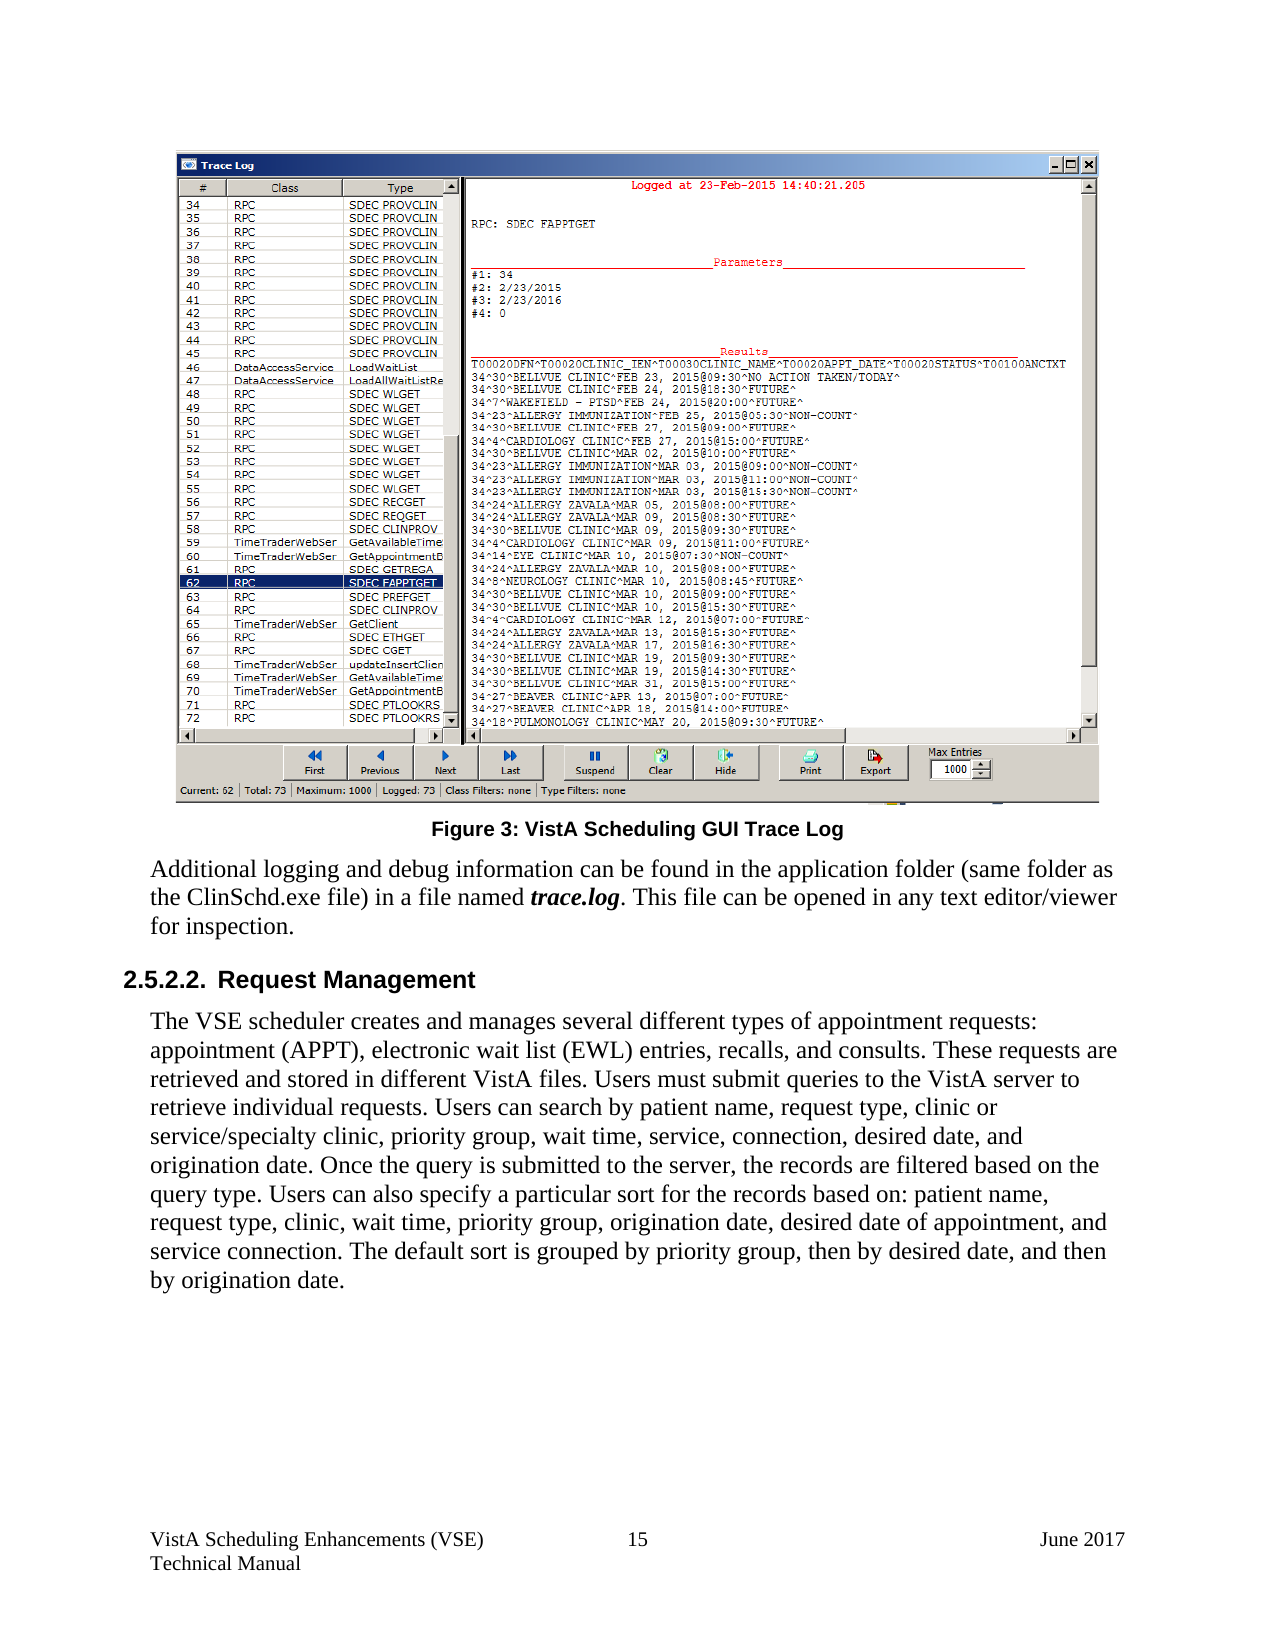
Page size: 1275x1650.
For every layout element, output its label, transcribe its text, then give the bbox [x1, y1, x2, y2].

subtitle Request Management [123, 965, 1125, 994]
text Additional logging and debug information can be found in the application folder (same folder as the ClinSchd.exe file) in a file named trace.log. This file can be opened in any text editor/viewer for inspection. [150, 854, 1125, 940]
text The VSE scheduler creates and manages several different types of appointment requests: appointment (APPT), electronic wait list (EWL) entries, recalls, and consults. These requests are retrieved and stored in different VistA files. Users must submit queries to the VistA server to retrieve individual requests. Users can search by patient name, request type, clinic or service/specialty clinic, priority group, wait time, service, connection, desired date, and origination date. Once the query is submitted to the server, the records are filtered based on the query type. Users can also specify a particular sort for the records based on: patient name, request type, clinic, wait time, priority group, origination date, desired date of appointment, and service connection. The default sort is grouped by priority group, then by desired date, and then by origination date. [150, 1006, 1125, 1294]
picture [175, 150, 1100, 805]
text Figure 3: VistA Scheduling GUI Trace Log [150, 817, 1125, 841]
